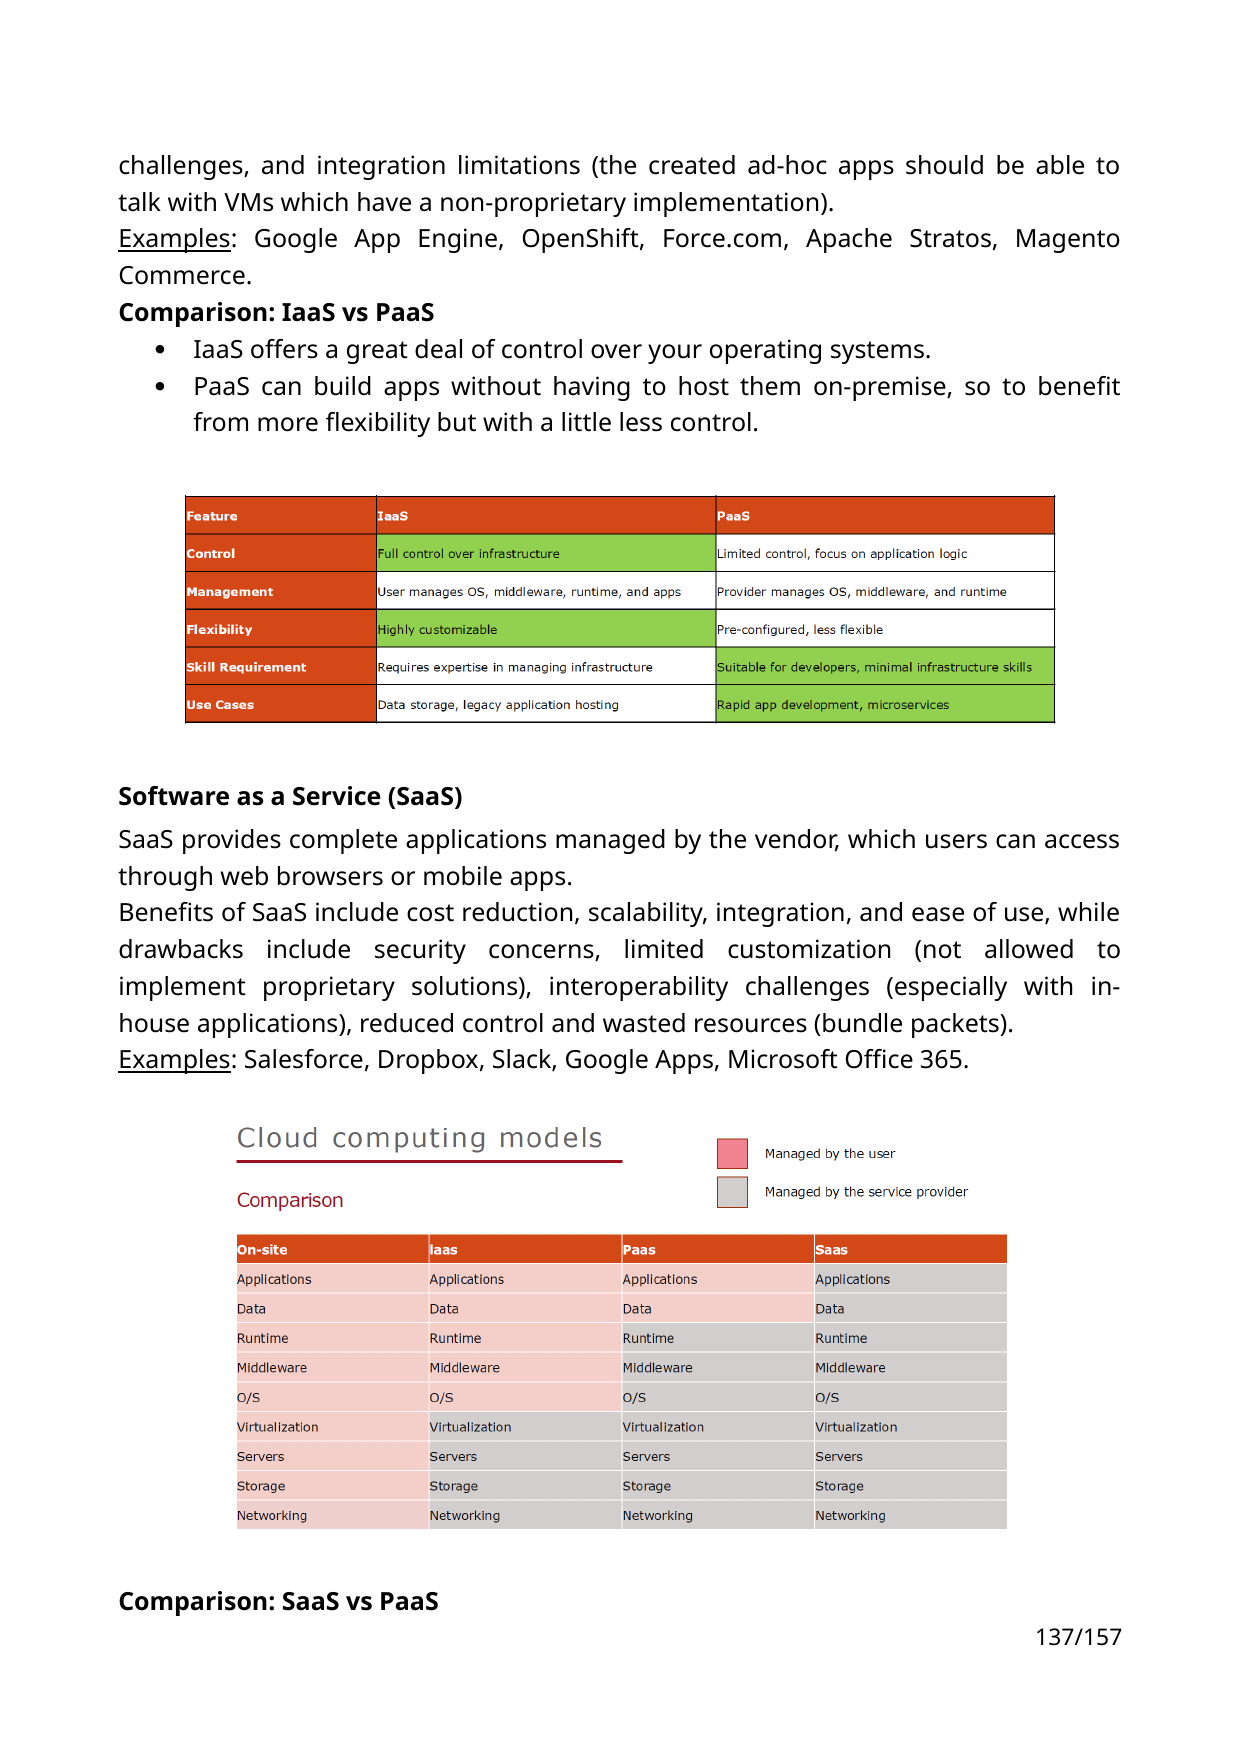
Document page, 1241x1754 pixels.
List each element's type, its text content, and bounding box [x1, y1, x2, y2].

text Comparison: SaaS vs PaaS [118, 1584, 1122, 1618]
text Comparison: IaaS vs PaaS [118, 295, 1122, 329]
text Software as a Service (SaaS) [118, 778, 1122, 813]
text Benefits of SaaS include cost reduction, scalability, integration, and ease of use, while drawbacks include security concerns, limited customization (not allowed to implement proprietary solutions), interoperability challenges (especially with in-house applications), reduced control and wasted resources (bundle packets). [118, 895, 1122, 1039]
text Examples: Google App Engine, OpenShift, Force.com, Apache Stratos, Magento Commerce. [118, 221, 1122, 292]
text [118, 148, 1122, 218]
list PaaS can build apps without having to host them on-premise, so to benefit from more flexibility but with a little less control. [156, 368, 1122, 439]
list IaaS offers a great deal of control over your operating systems. [156, 331, 1122, 366]
text SaaS provides complete applications managed by the vendor, which users can access through web browsers or mobile apps. [118, 822, 1122, 892]
text Examples: Salesforce, Dropbox, Slack, Google Apps, Microsoft Office 365. [118, 1042, 1122, 1076]
picture [171, 478, 1069, 740]
picture [216, 1115, 1024, 1545]
